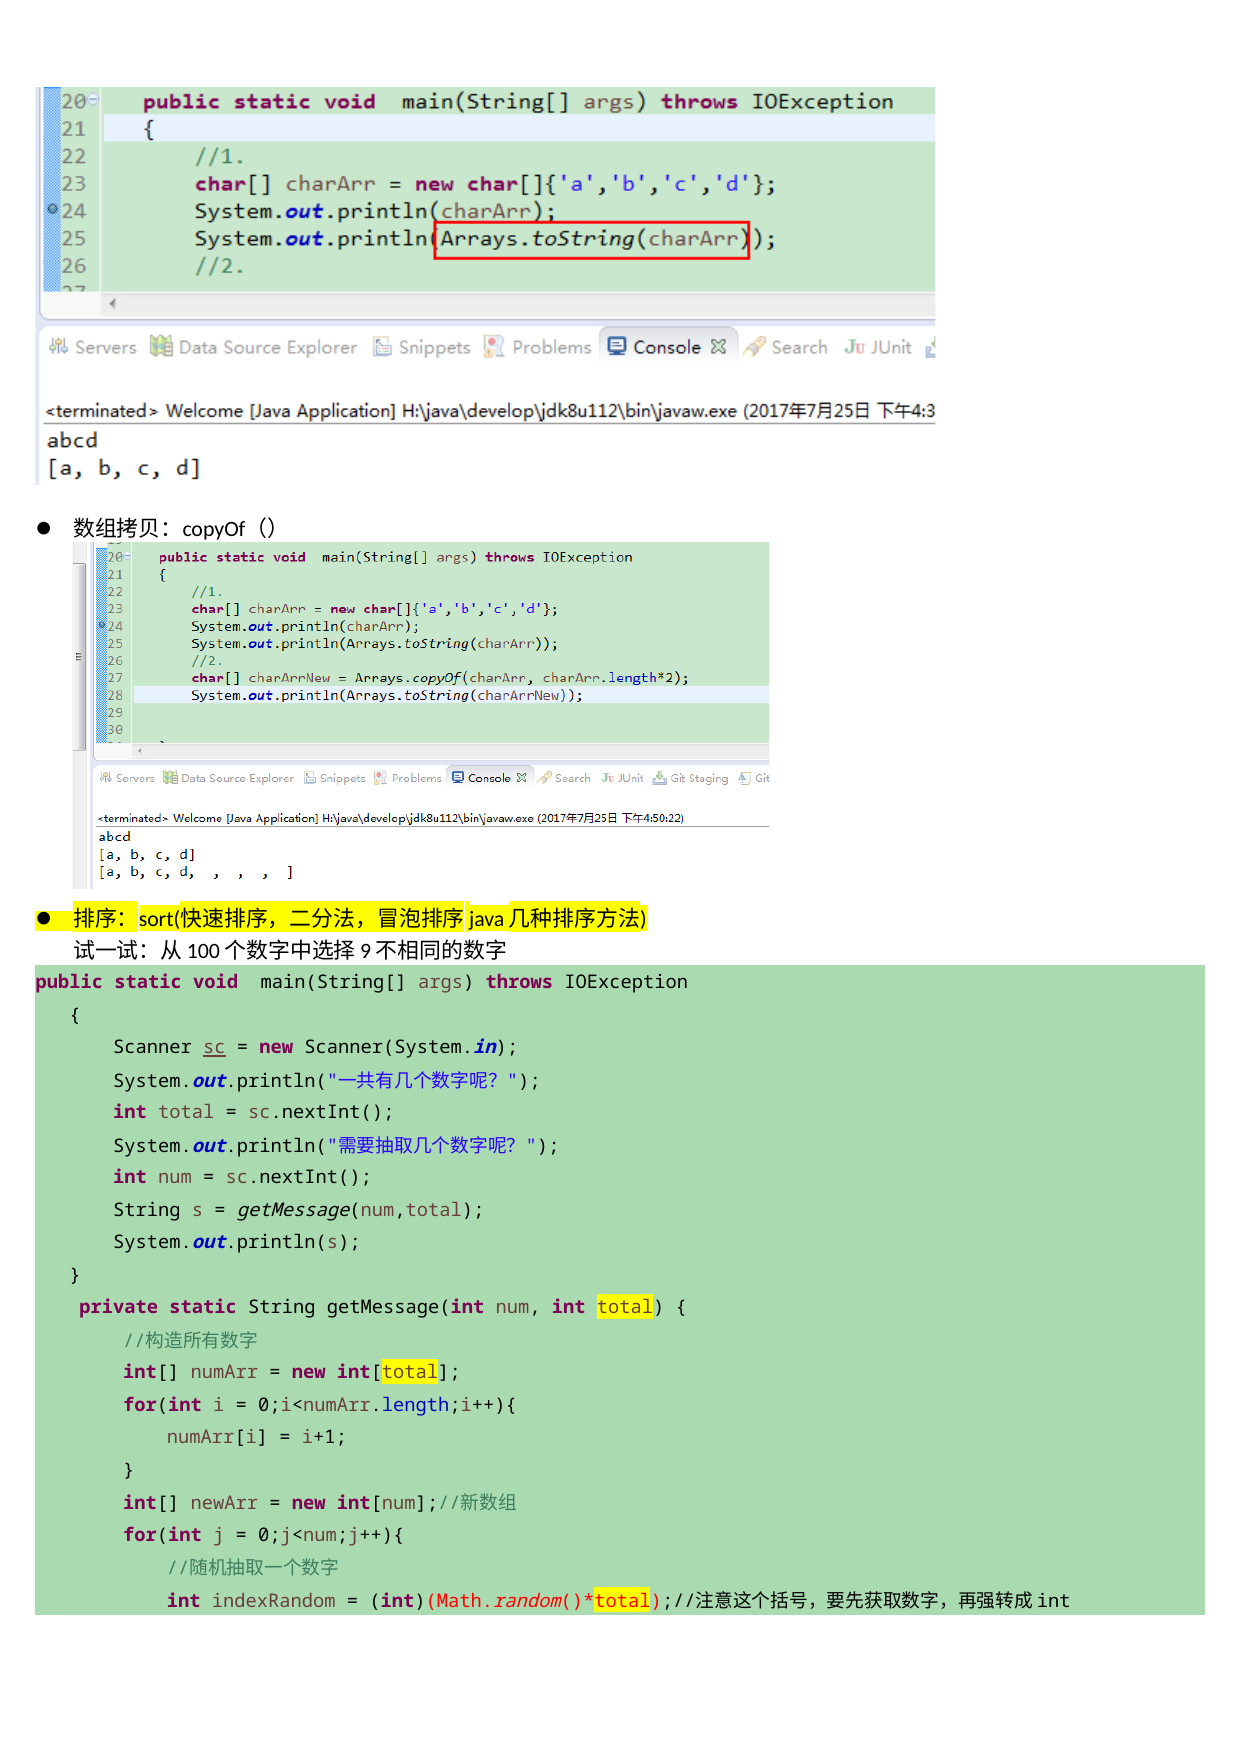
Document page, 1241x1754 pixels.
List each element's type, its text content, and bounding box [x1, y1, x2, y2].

text public static void main(String[] args) throws IOException [35, 965, 1205, 998]
text int num = sc.nextInt(); [35, 1160, 1205, 1193]
text //随机抽取一个数字 [35, 1550, 1205, 1583]
text { [35, 998, 1205, 1030]
text int indexRandom = (int)(Math.random()*total);//注意这个括号，要先获取数字，再强转成int [35, 1583, 1205, 1615]
text int total = sc.nextInt(); [35, 1095, 1205, 1128]
text System.out.println("一共有几个数字呢？"); [35, 1063, 1205, 1095]
text for(int j = 0;j<num;j++){ [35, 1518, 1205, 1550]
picture [72, 542, 770, 889]
text } [35, 1258, 1205, 1290]
text numArr[i] = i+1; [35, 1420, 1205, 1453]
text private static String getMessage(int num, int total) { [35, 1290, 1205, 1323]
text int[] newArr = new int[num];//新数组 [35, 1485, 1205, 1518]
text //构造所有数字 [35, 1323, 1205, 1355]
text System.out.println(s); [35, 1225, 1205, 1258]
text } [35, 1453, 1205, 1485]
list 排序：sort(快速排序，二分法，冒泡排序java几种排序方法) [35, 900, 1205, 933]
text System.out.println("需要抽取几个数字呢？"); [35, 1128, 1205, 1160]
text String s = getMessage(num,total); [35, 1193, 1205, 1225]
list 试一试：从100个数字中选择9不相同的数字 [73, 933, 1205, 965]
text Scanner sc = new Scanner(System.in); [35, 1030, 1205, 1063]
text int[] numArr = new int[total]; [35, 1355, 1205, 1388]
picture [35, 87, 936, 485]
list 数组拷贝：copyOf（） [35, 510, 1205, 543]
text for(int i = 0;i<numArr.length;i++){ [35, 1388, 1205, 1420]
